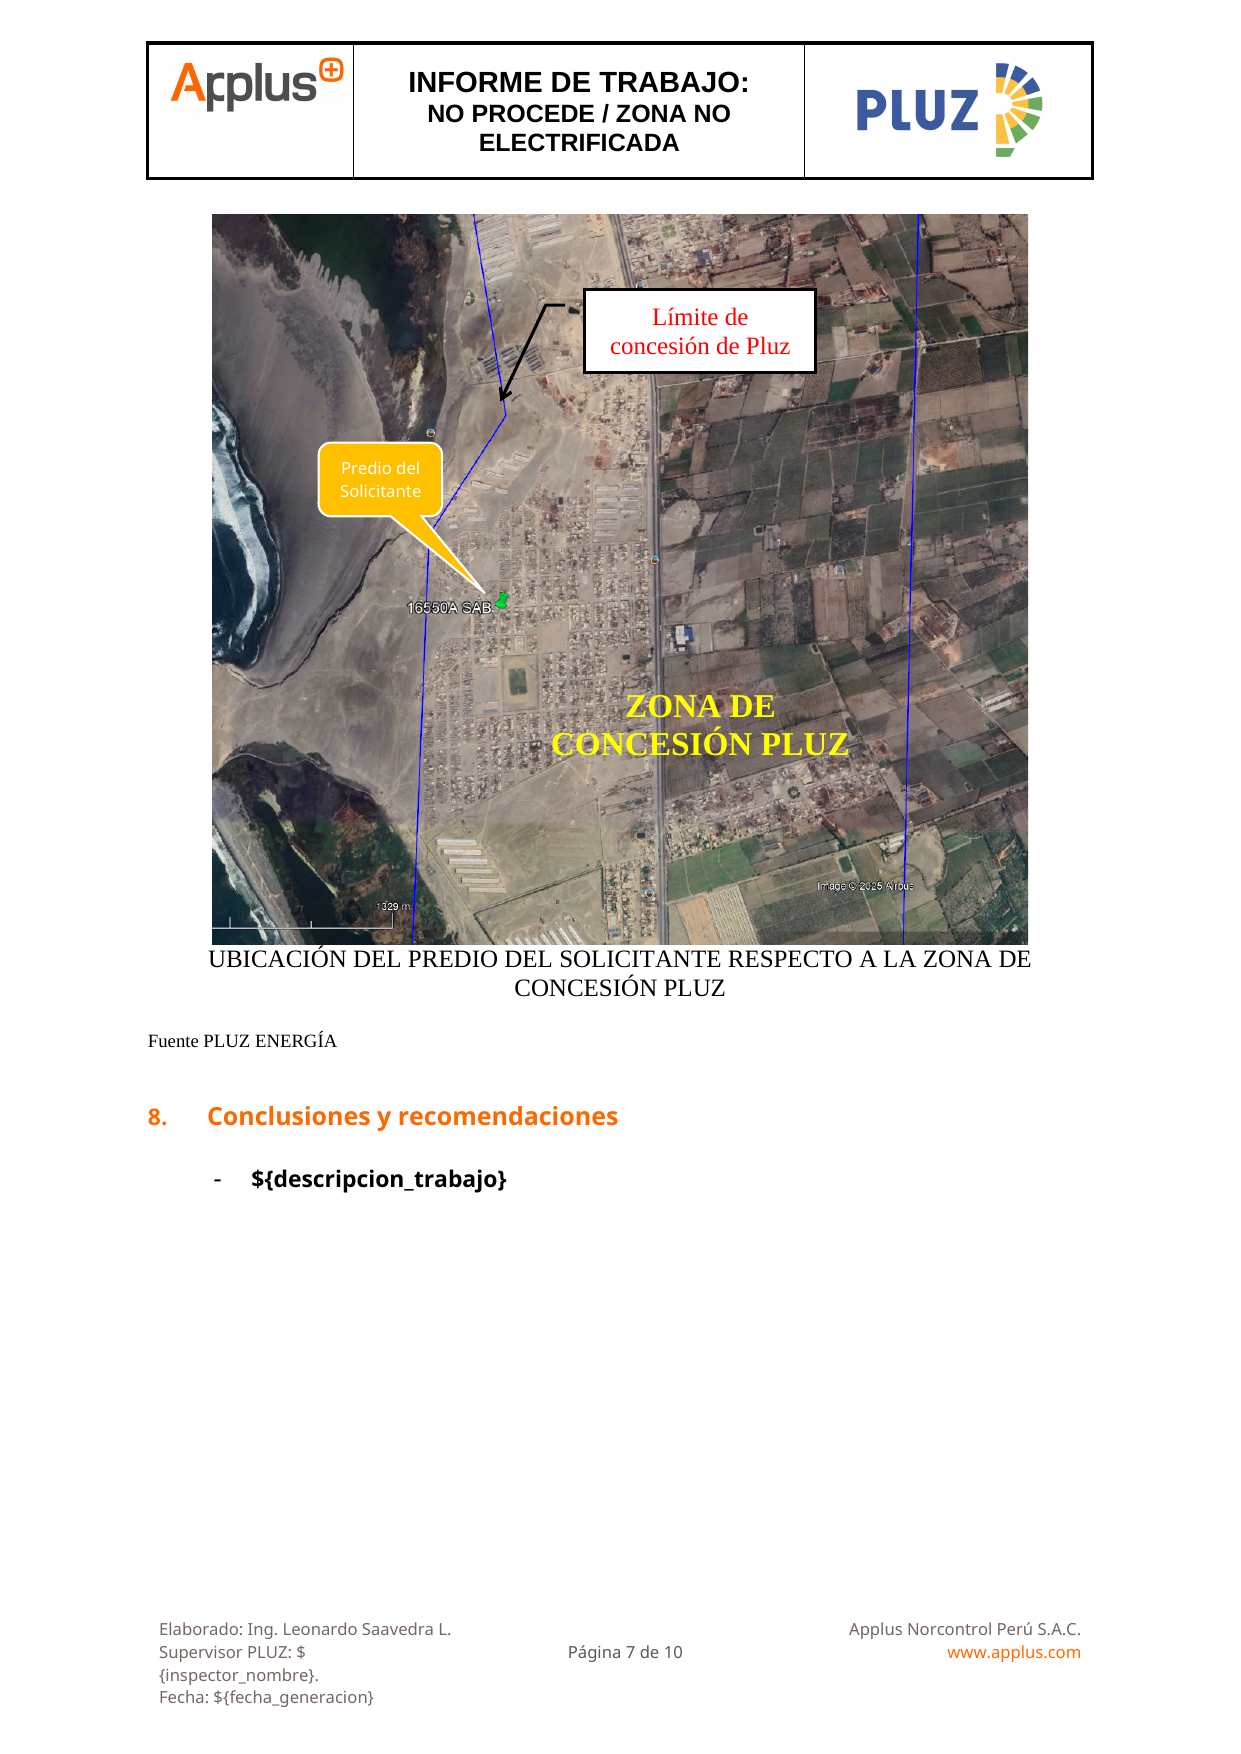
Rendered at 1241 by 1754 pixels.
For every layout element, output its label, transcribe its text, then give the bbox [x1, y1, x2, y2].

picture [165, 55, 348, 120]
picture [847, 50, 1050, 165]
subtitle Conclusiones y recomendaciones [148, 1098, 1092, 1133]
text Fuente PLUZ ENERGÍA [148, 1030, 1092, 1052]
text UBICACIÓN DEL PREDIO DEL SOLICITANTE RESPECTO A LA ZONA DE CONCESIÓN PLUZ [148, 944, 1092, 1002]
list ${descripcion_trabajo} [214, 1163, 1092, 1194]
picture [212, 214, 1029, 945]
